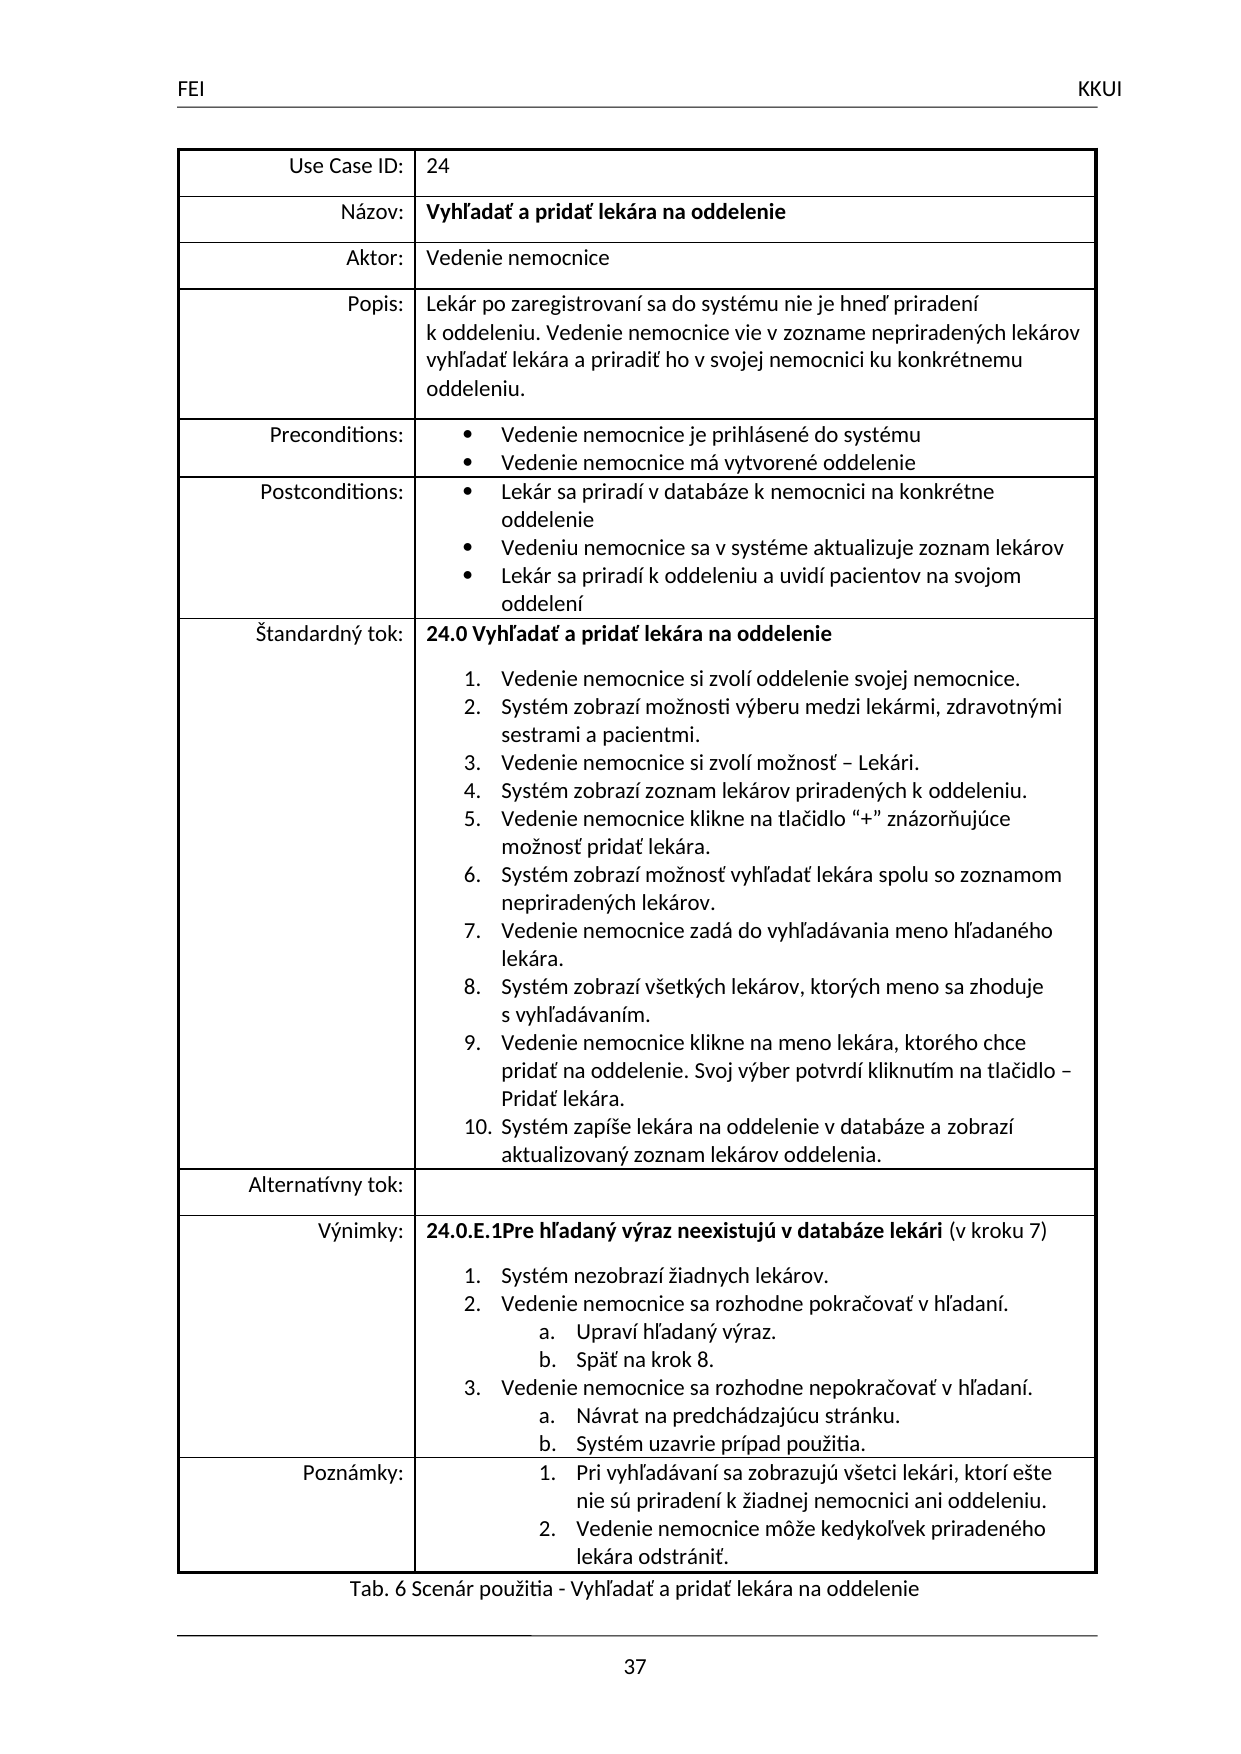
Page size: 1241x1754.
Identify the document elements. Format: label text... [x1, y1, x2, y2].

table_header Use Case ID: [180, 151, 414, 196]
table_cell Lekár po zaregistrovaní sa do systému nie je hneď priradení k oddeleniu. Vedenie nemocnice vie v zozname nepriradených lekárov vyhľadať lekára a priradiť ho v svojej nemocnici ku konkrétnemu oddeleniu. [416, 290, 1094, 418]
table_cell 24.0.E.1Pre hľadaný výraz neexistujú v databáze lekári (v kroku 7) Systém nezobrazí žiadnych lekárov. Vedenie nemocnice sa rozhodne pokračovať v hľadaní. Upraví hľadaný výraz. Späť na krok 8. Vedenie nemocnice sa rozhodne nepokračovať v hľadaní. Návrat na predchádzajúcu stránku. Systém uzavrie prípad použitia. [416, 1216, 1094, 1457]
table_cell Alternatívny tok: [180, 1170, 414, 1214]
table_cell Pri vyhľadávaní sa zobrazujú všetci lekári, ktorí ešte nie sú priradení k žiadnej nemocnici ani oddeleniu. Vedenie nemocnice môže kedykoľvek priradeného lekára odstrániť. [416, 1458, 1094, 1571]
table_cell Poznámky: [180, 1458, 414, 1571]
table_cell Vedenie nemocnice je prihlásené do systému Vedenie nemocnice má vytvorené oddelenie [416, 420, 1094, 476]
table_cell Názov: [180, 197, 414, 242]
table_cell Vyhľadať a pridať lekára na oddelenie [416, 197, 1094, 242]
table_cell Lekár sa priradí v databáze k nemocnici na konkrétne oddelenie Vedeniu nemocnice sa v systéme aktualizuje zoznam lekárov Lekár sa priradí k oddeleniu a uvidí pacientov na svojom oddelení [416, 478, 1094, 618]
table_cell Preconditions: [180, 420, 414, 476]
table_cell Postconditions: [180, 478, 414, 618]
table_cell Výnimky: [180, 1216, 414, 1457]
table_header 24 [416, 151, 1094, 196]
table_cell 24.0 Vyhľadať a pridať lekára na oddelenie Vedenie nemocnice si zvolí oddelenie svojej nemocnice. Systém zobrazí možnosti výberu medzi lekármi, zdravotnými sestrami a pacientmi. Vedenie nemocnice si zvolí možnosť – Lekári. Systém zobrazí zoznam lekárov priradených k oddeleniu. Vedenie nemocnice klikne na tlačidlo “+” znázorňujúce možnosť pridať lekára. Systém zobrazí možnosť vyhľadať lekára spolu so zoznamom nepriradených lekárov. Vedenie nemocnice zadá do vyhľadávania meno hľadaného lekára. Systém zobrazí všetkých lekárov, ktorých meno sa zhoduje s vyhľadávaním. Vedenie nemocnice klikne na meno lekára, ktorého chce pridať na oddelenie. Svoj výber potvrdí kliknutím na tlačidlo – Pridať lekára. Systém zapíše lekára na oddelenie v databáze a zobrazí aktualizovaný zoznam lekárov oddelenia. [416, 619, 1094, 1168]
table_cell [416, 1170, 1094, 1214]
table_cell Štandardný tok: [180, 619, 414, 1168]
table_cell Aktor: [180, 243, 414, 288]
table_cell Popis: [180, 290, 414, 418]
table_cell Vedenie nemocnice [416, 243, 1094, 288]
